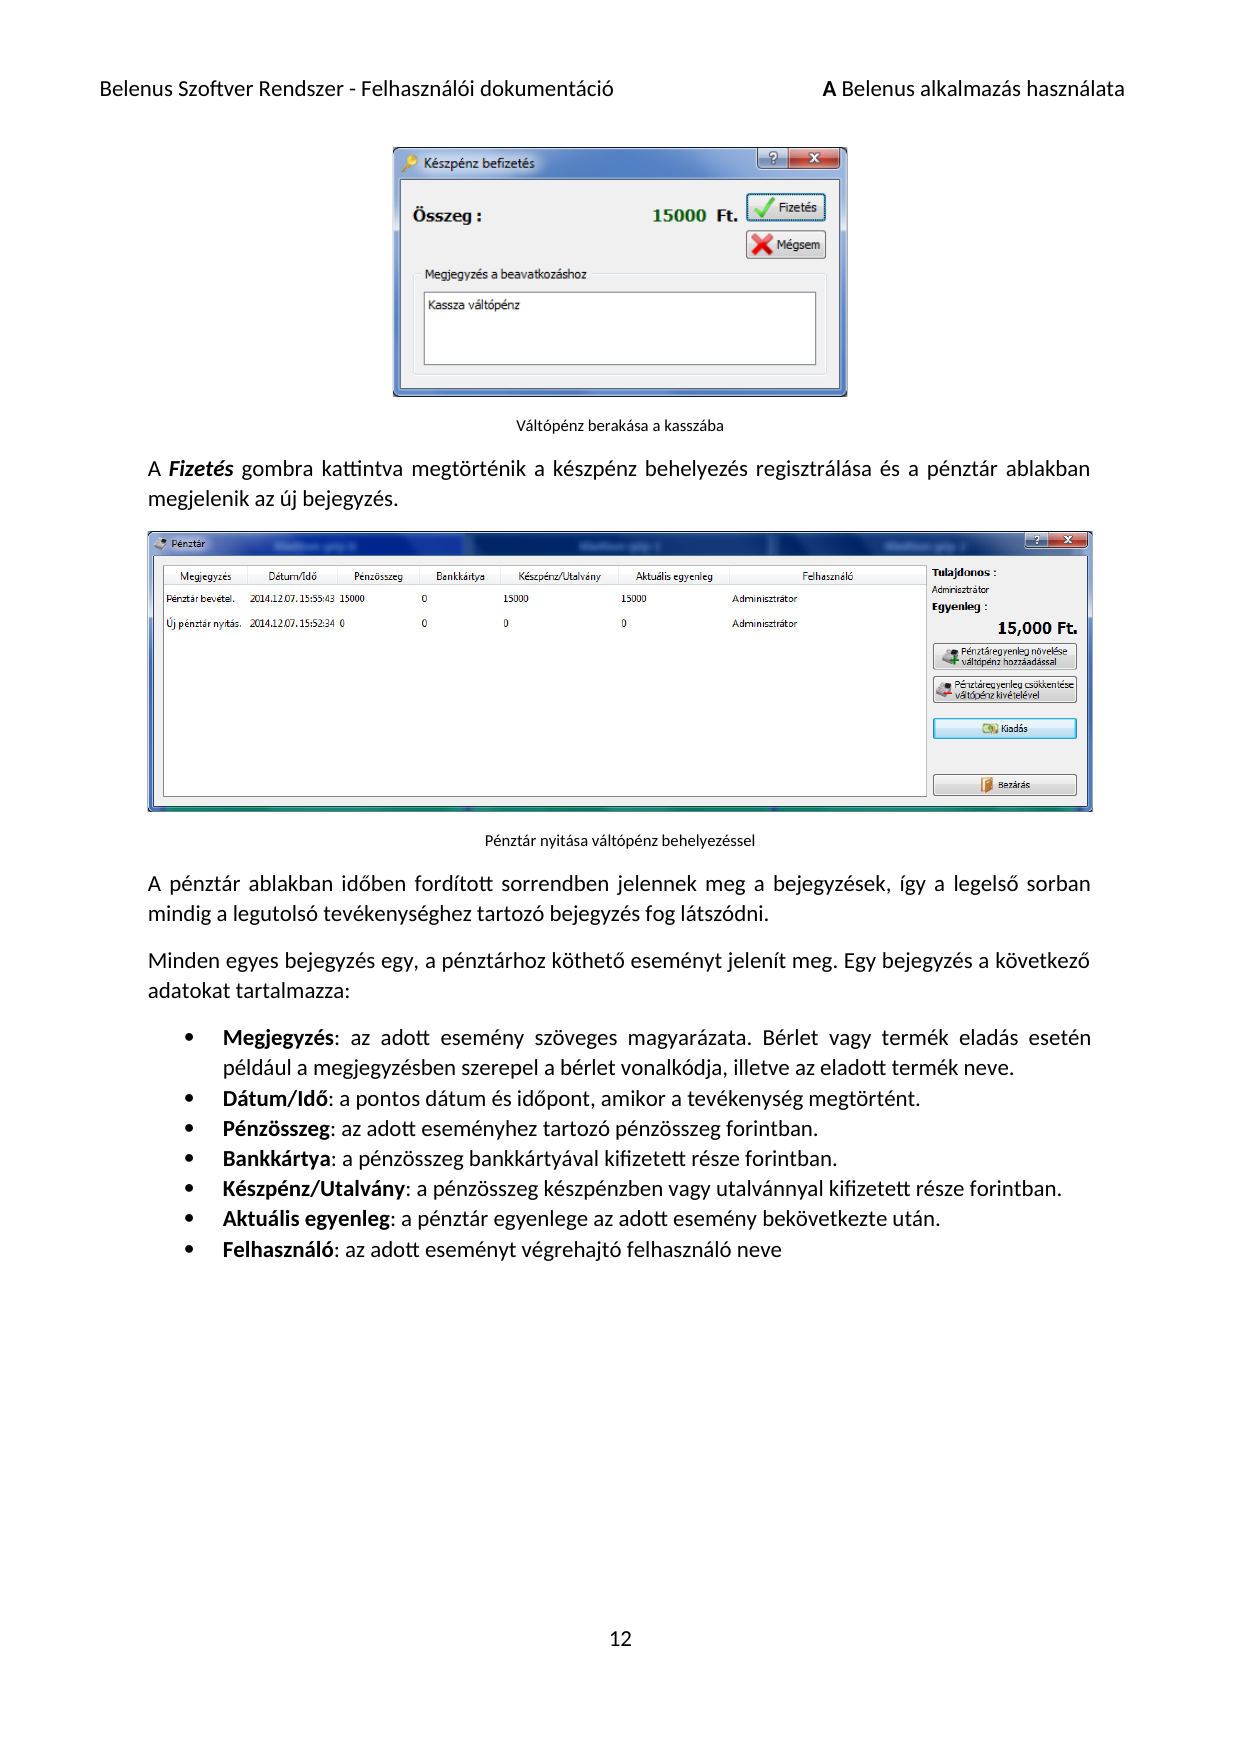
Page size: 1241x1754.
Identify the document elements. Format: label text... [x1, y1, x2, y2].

text Váltópénz berakása a kasszába [148, 416, 1093, 436]
list Megjegyzés: az adott esemény szöveges magyarázata. Bérlet vagy termék eladás esetén például a megjegyzésben szerepel a bérlet vonalkódja, illetve az eladott termék neve. [185, 1023, 1093, 1081]
list Pénzösszeg: az adott eseményhez tartozó pénzösszeg forintban. [185, 1114, 1093, 1142]
text Minden egyes bejegyzés egy, a pénztárhoz köthető eseményt jelenít meg. Egy bejegyzés a következő adatokat tartalmazza: [148, 946, 1093, 1004]
list Készpénz/Utalvány: a pénzösszeg készpénzben vagy utalvánnyal kifizetett része forintban. [185, 1174, 1093, 1202]
picture [147, 531, 1093, 812]
text A Fizetés gombra kattintva megtörténik a készpénz behelyezés regisztrálása és a pénztár ablakban megjelenik az új bejegyzés. [148, 454, 1093, 512]
list Felhasználó: az adott eseményt végrehajtó felhasználó neve [185, 1235, 1093, 1263]
text A pénztár ablakban időben fordított sorrendben jelennek meg a bejegyzések, így a legelső sorban mindig a legutolsó tevékenységhez tartozó bejegyzés fog látszódni. [148, 869, 1093, 927]
text Pénztár nyitása váltópénz behelyezéssel [148, 831, 1093, 851]
list Bankkártya: a pénzösszeg bankkártyával kifizetett része forintban. [185, 1144, 1093, 1172]
picture [392, 147, 848, 397]
list Aktuális egyenleg: a pénztár egyenlege az adott esemény bekövetkezte után. [185, 1204, 1093, 1232]
list Dátum/Idő: a pontos dátum és időpont, amikor a tevékenység megtörtént. [185, 1084, 1093, 1112]
